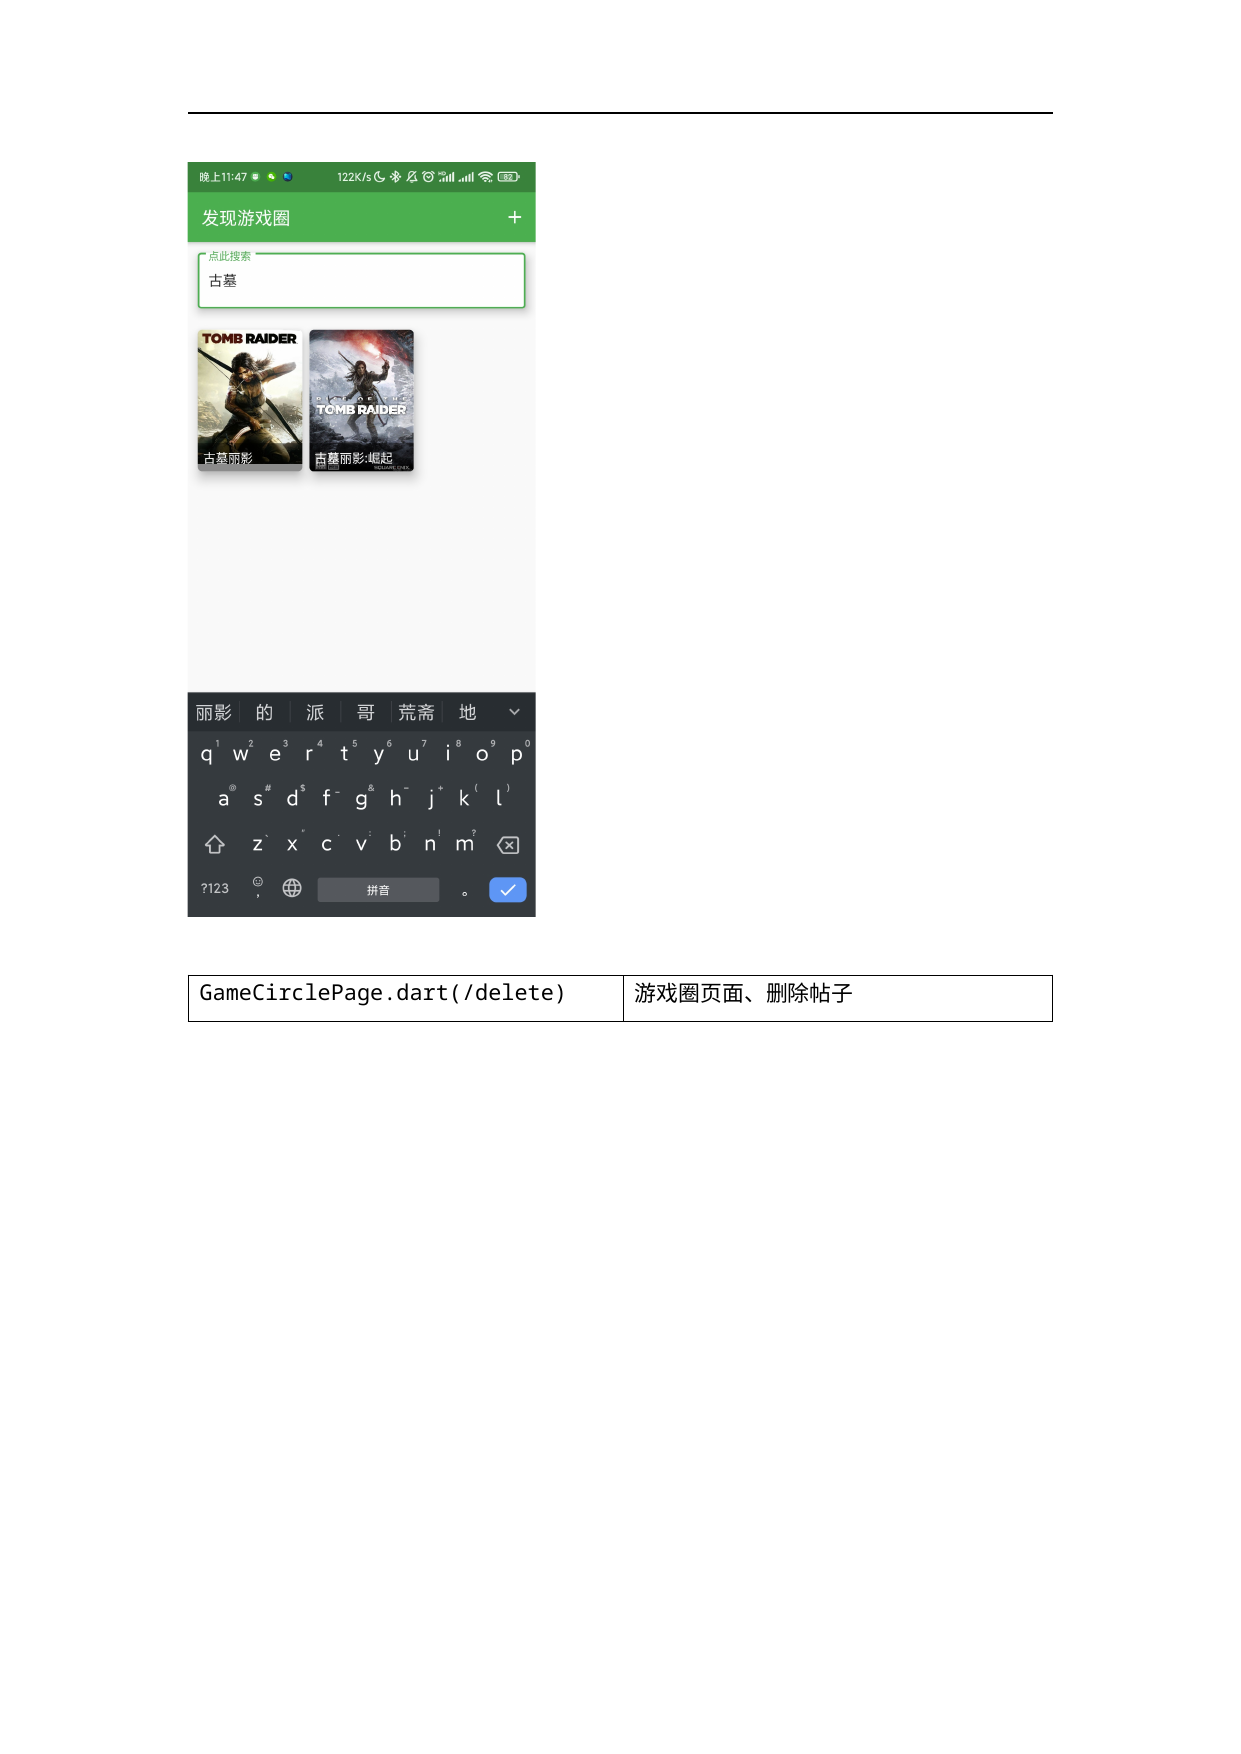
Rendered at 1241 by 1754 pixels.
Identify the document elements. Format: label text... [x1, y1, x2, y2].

table_header GameCirclePage.dart(/delete) [189, 976, 623, 1021]
table_header 游戏圈页面、删除帖子 [624, 976, 1052, 1021]
picture [187, 162, 536, 917]
